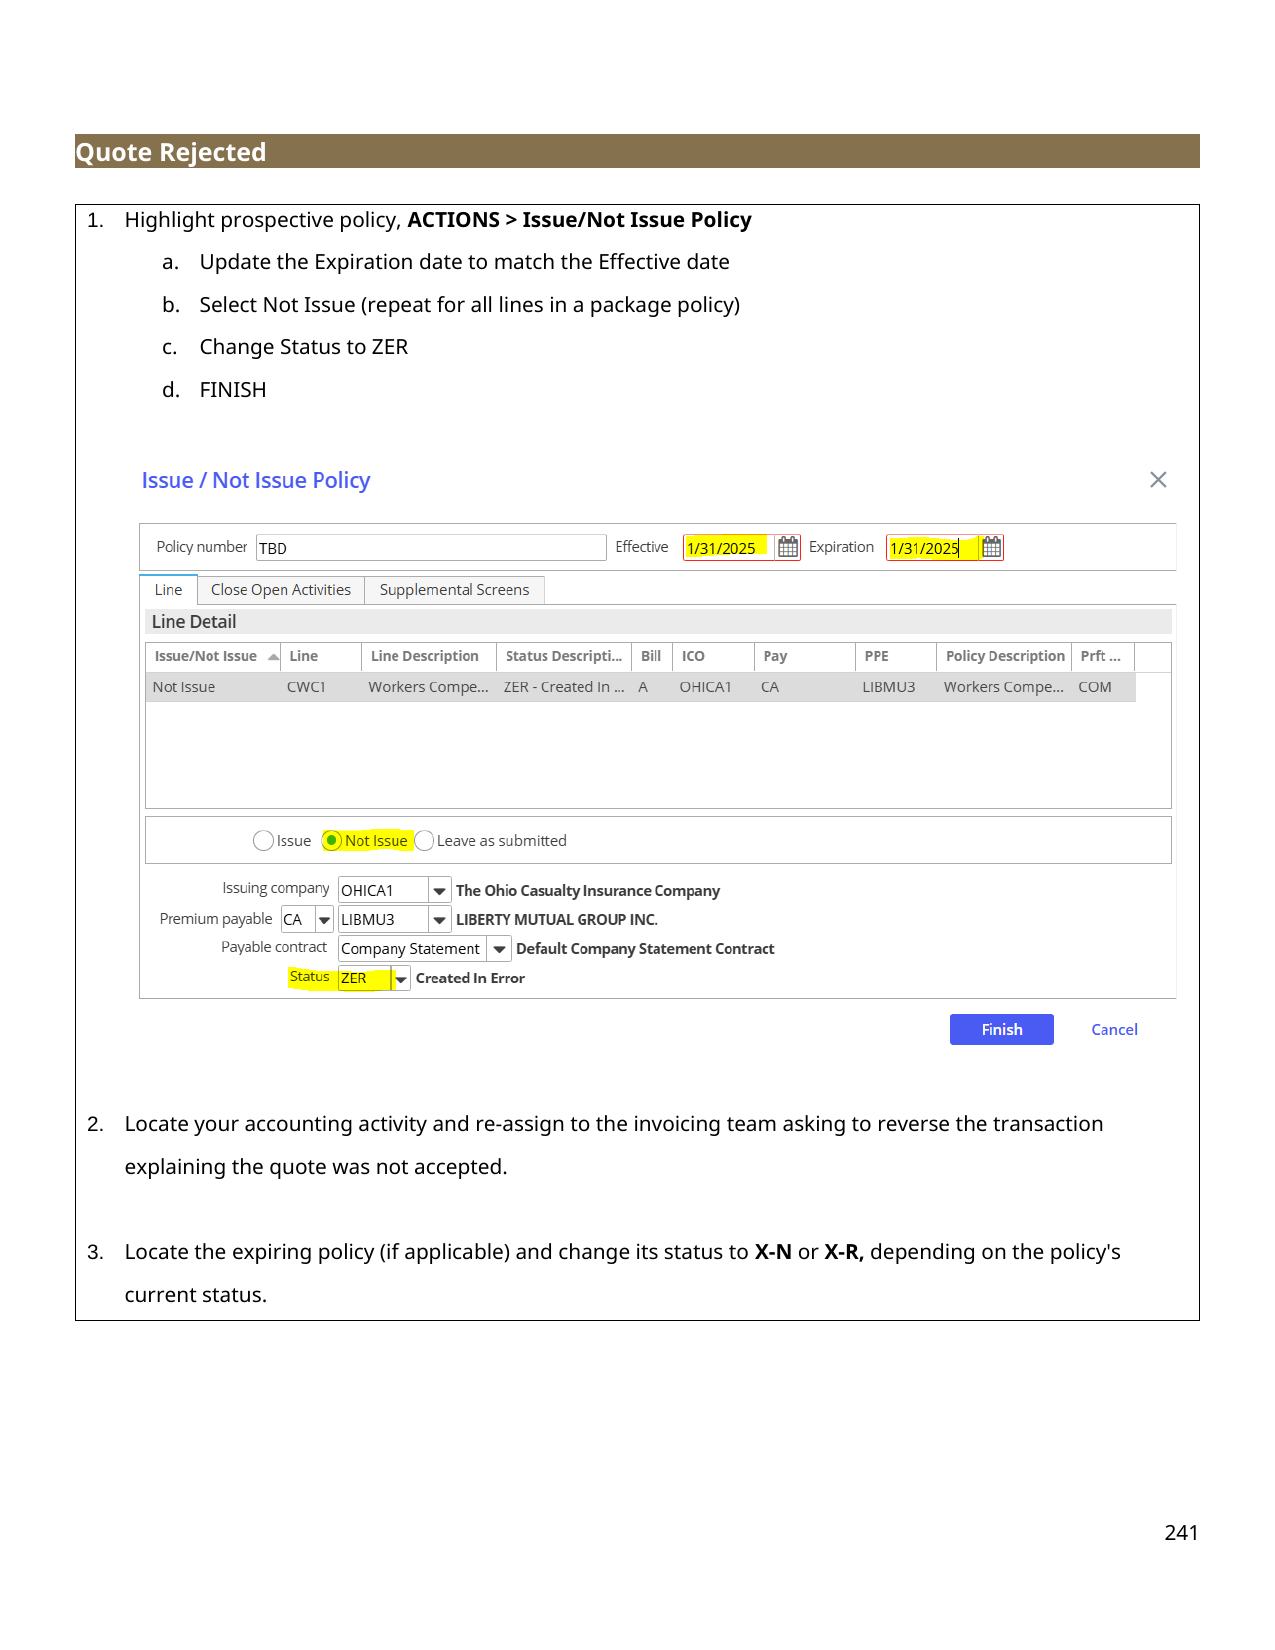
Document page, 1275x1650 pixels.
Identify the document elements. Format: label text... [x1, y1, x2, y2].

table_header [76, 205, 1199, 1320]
subtitle Quote Rejected [75, 134, 1200, 168]
picture [136, 460, 1177, 1053]
